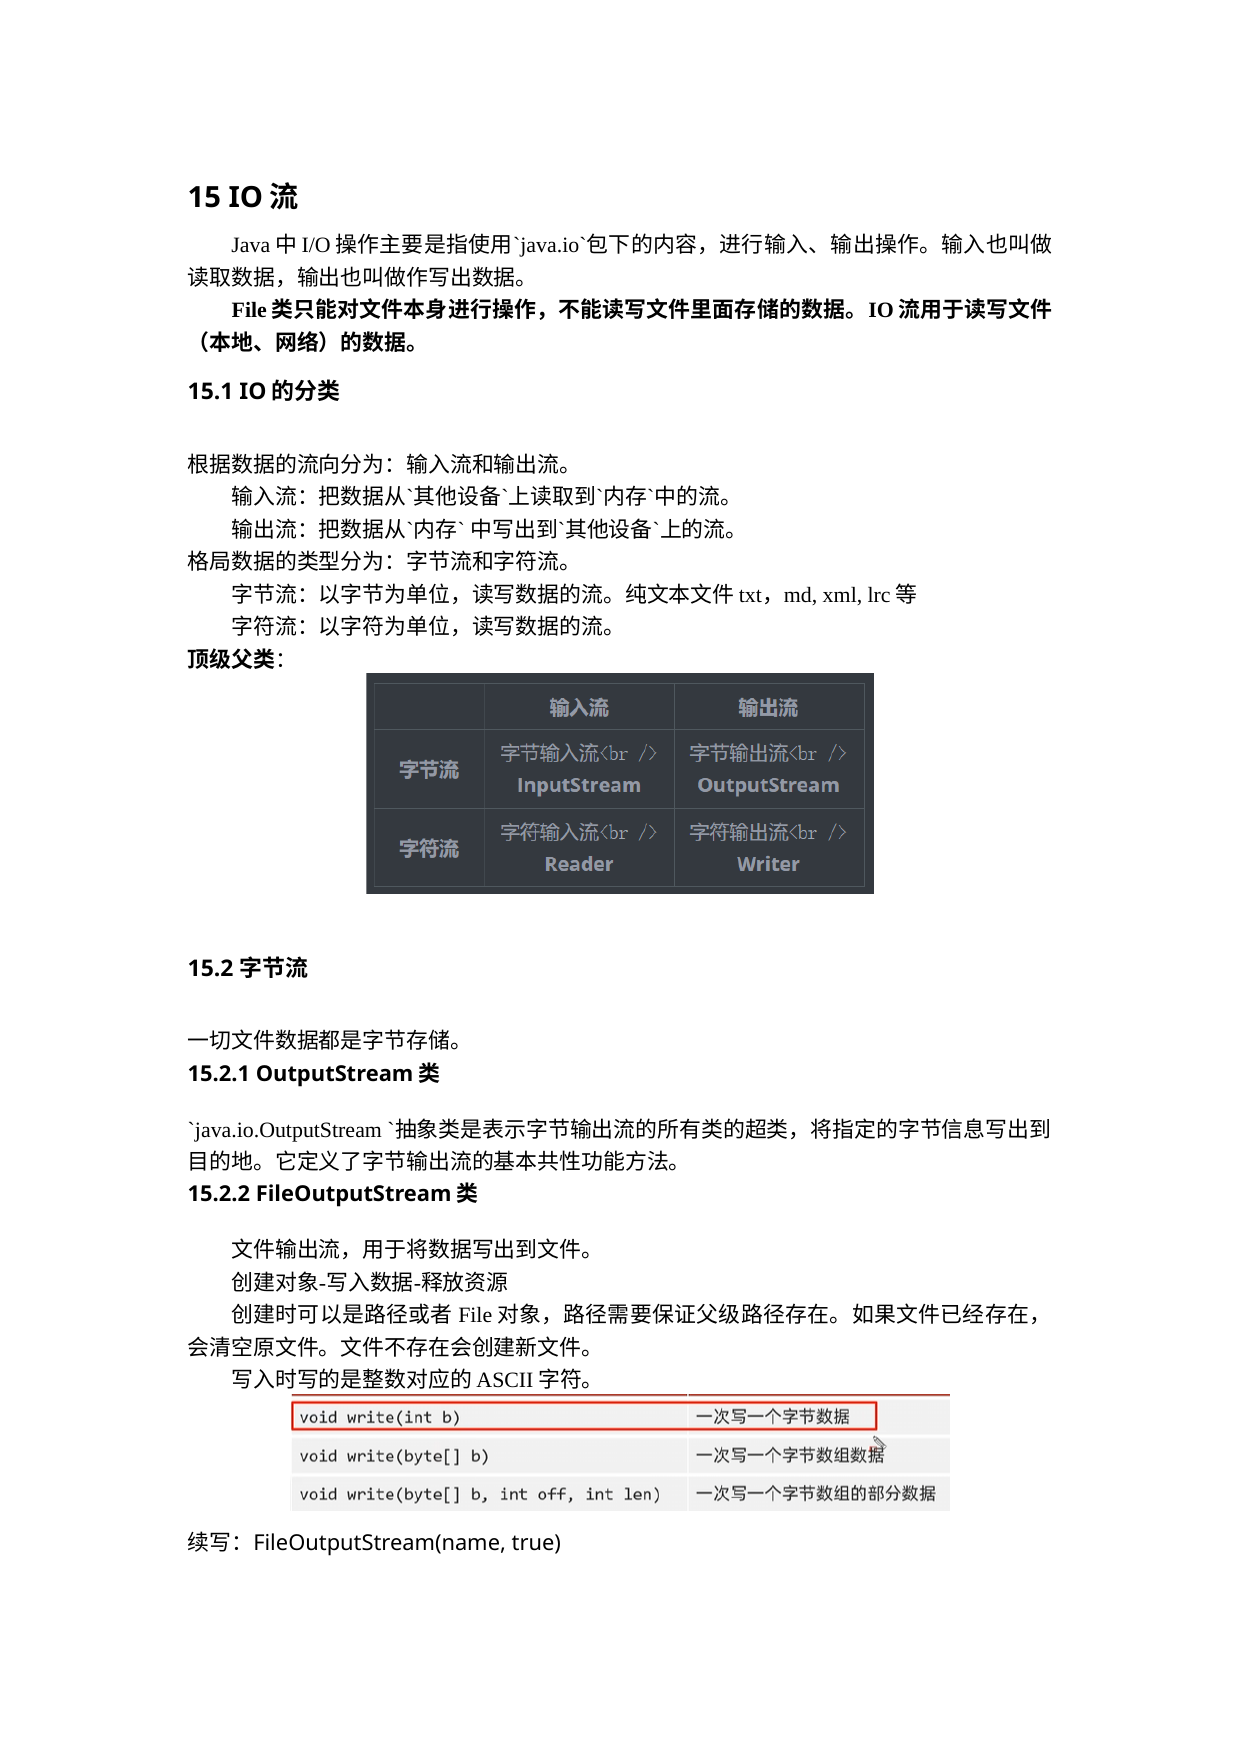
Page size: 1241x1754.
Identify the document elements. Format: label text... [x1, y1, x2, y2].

text 根据数据的流向分为：输入流和输出流。 [187, 446, 1053, 479]
picture [366, 673, 874, 894]
text 创建对象-写入数据-释放资源 [187, 1264, 1053, 1297]
subtitle 15.2.1 OutputStream类 [187, 1056, 1053, 1088]
subtitle 15 IO流 [187, 162, 1053, 227]
text 一切文件数据都是字节存储。 [187, 1023, 1053, 1056]
text 顶级父类： [187, 641, 1053, 674]
text File类只能对文件本身进行操作，不能读写文件里面存储的数据。IO流用于读写文件（本地、网络）的数据。 [187, 292, 1053, 357]
text Java中I/O操作主要是指使用`java.io`包下的内容，进行输入、输出操作。输入也叫做读取数据，输出也叫做作写出数据。 [187, 227, 1053, 292]
text 格局数据的类型分为：字节流和字符流。 [187, 544, 1053, 576]
subtitle 15.1 IO的分类 [187, 357, 1053, 422]
text 创建时可以是路径或者File对象，路径需要保证父级路径存在。如果文件已经存在，会清空原文件。文件不存在会创建新文件。 [187, 1297, 1053, 1362]
text 文件输出流，用于将数据写出到文件。 [187, 1232, 1053, 1264]
text 字节流：以字节为单位，读写数据的流。纯文本文件txt，md, xml, lrc等 [187, 576, 1053, 609]
picture [290, 1394, 950, 1511]
text 字符流：以字符为单位，读写数据的流。 [187, 609, 1053, 641]
subtitle 15.2 字节流 [187, 934, 1053, 999]
text 输入流：把数据从`其他设备`上读取到`内存`中的流。 [187, 479, 1053, 511]
subtitle 15.2.2 FileOutputStream类 [187, 1176, 1053, 1209]
text `java.io.OutputStream `抽象类是表示字节输出流的所有类的超类，将指定的字节信息写出到目的地。它定义了字节输出流的基本共性功能方法。 [187, 1111, 1053, 1176]
text 写入时写的是整数对应的ASCII字符。 [187, 1362, 1053, 1394]
text 输出流：把数据从`内存` 中写出到`其他设备`上的流。 [187, 511, 1053, 544]
text 续写：FileOutputStream(name, true) [187, 1524, 1053, 1557]
